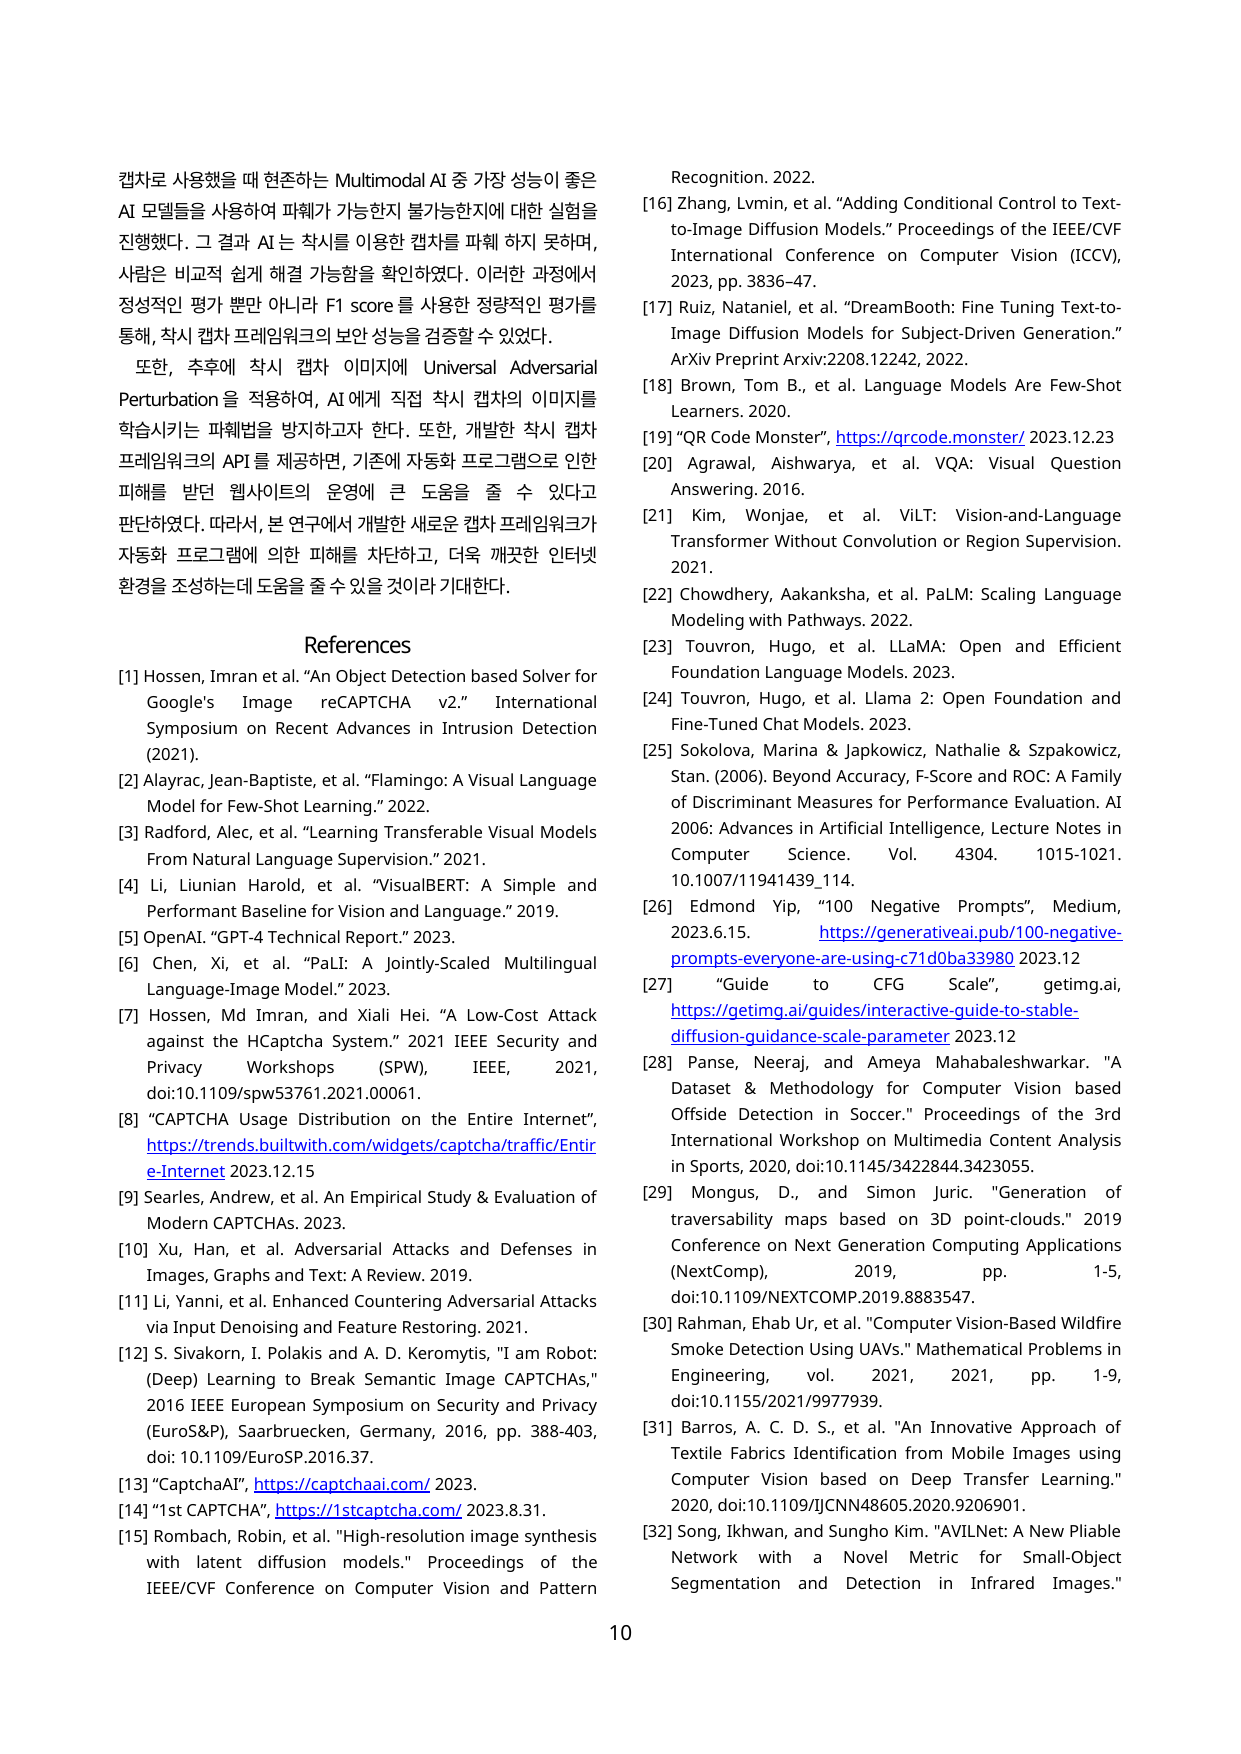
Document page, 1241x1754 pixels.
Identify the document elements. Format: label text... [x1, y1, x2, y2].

text [5] OpenAI. “GPT-4 Technical Report.” 2023. [118, 925, 598, 948]
text [24] Touvron, Hugo, et al. Llama 2: Open Foundation and Fine-Tuned Chat Models. 2023. [642, 686, 1122, 735]
text [3] Radford, Alec, et al. “Learning Transferable Visual Models From Natural Language Supervision.” 2021. [118, 821, 598, 870]
text [15] Rombach, Robin, et al. "High-resolution image synthesis with latent diffusion models." Proceedings of the IEEE/CVF Conference on Computer Vision and Pattern Recognition. 2022. [642, 165, 1122, 188]
text [10] Xu, Han, et al. Adversarial Attacks and Defenses in Images, Graphs and Text: A Review. 2019. [118, 1238, 598, 1287]
text [2] Alayrac, Jean-Baptiste, et al. “Flamingo: A Visual Language Model for Few-Shot Learning.” 2022. [118, 769, 598, 818]
text 또한, 추후에 착시 캡차 이미지에 Universal Adversarial Perturbation을 적용하여, AI에게 직접 착시 캡차의 이미지를 학습시키는 파훼법을 방지하고자 한다. 또한, 개발한 착시 캡차 프레임워크의 API를 제공하면, 기존에 자동화 프로그램으로 인한 피해를 받던 웹사이트의 운영에 큰 도움을 줄 수 있다고 판단하였다. 따라서, 본 연구에서 개발한 새로운 캡차 프레임워크가 자동화 프로그램에 의한 피해를 차단하고, 더욱 깨끗한 인터넷 환경을 조성하는데 도움을 줄 수 있을 것이라 기대한다. [118, 353, 598, 599]
text [16] Zhang, Lvmin, et al. “Adding Conditional Control to Text-to-Image Diffusion Models.” Proceedings of the IEEE/CVF International Conference on Computer Vision (ICCV), 2023, pp. 3836–47. [642, 191, 1122, 292]
text [4] Li, Liunian Harold, et al. “VisualBERT: A Simple and Performant Baseline for Vision and Language.” 2019. [118, 873, 598, 922]
text [18] Brown, Tom B., et al. Language Models Are Few-Shot Learners. 2020. [642, 374, 1122, 422]
text [12] S. Sivakorn, I. Polakis and A. D. Keromytis, "I am Robot: (Deep) Learning to Break Semantic Image CAPTCHAs," 2016 IEEE European Symposium on Security and Privacy (EuroS&P), Saarbruecken, Germany, 2016, pp. 388-403, doi: 10.1109/EuroSP.2016.37. [118, 1342, 598, 1469]
text [14] “1st CAPTCHA”, https://1stcaptcha.com/ 2023.8.31. [118, 1498, 598, 1521]
text [9] Searles, Andrew, et al. An Empirical Study & Evaluation of Modern CAPTCHAs. 2023. [118, 1186, 598, 1234]
text [27] “Guide to CFG Scale”, getimg.ai, https://getimg.ai/guides/interactive-guide-to-stable-diffusion-guidance-scale-parameter 2023.12 [642, 973, 1122, 1047]
text [29] Mongus, D., and Simon Juric. "Generation of traversability maps based on 3D point-clouds." 2019 Conference on Next Generation Computing Applications (NextComp), 2019, pp. 1-5, doi:10.1109/NEXTCOMP.2019.8883547. [642, 1181, 1122, 1308]
text [20] Agrawal, Aishwarya, et al. VQA: Visual Question Answering. 2016. [642, 452, 1122, 501]
text [22] Chowdhery, Aakanksha, et al. PaLM: Scaling Language Modeling with Pathways. 2022. [642, 582, 1122, 631]
text [31] Barros, A. C. D. S., et al. "An Innovative Approach of Textile Fabrics Identification from Mobile Images using Computer Vision based on Deep Transfer Learning." 2020, doi:10.1109/IJCNN48605.2020.9206901. [642, 1415, 1122, 1516]
text [30] Rahman, Ehab Ur, et al. "Computer Vision-Based Wildfire Smoke Detection Using UAVs." Mathematical Problems in Engineering, vol. 2021, 2021, pp. 1-9, doi:10.1155/2021/9977939. [642, 1311, 1122, 1412]
text [15] Rombach, Robin, et al. "High-resolution image synthesis with latent diffusion models." Proceedings of the IEEE/CVF Conference on Computer Vision and Pattern Recognition. 2022. [118, 1524, 598, 1599]
text [17] Ruiz, Nataniel, et al. “DreamBooth: Fine Tuning Text-to-Image Diffusion Models for Subject-Driven Generation.” ArXiv Preprint Arxiv:2208.12242, 2022. [642, 296, 1122, 370]
text [26] Edmond Yip, “100 Negative Prompts”, Medium, 2023.6.15. https://generativeai.pub/100-negative-prompts-everyone-are-using-c71d0ba33980 2023.12 [642, 894, 1122, 969]
text [25] Sokolova, Marina & Japkowicz, Nathalie & Szpakowicz, Stan. (2006). Beyond Accuracy, F-Score and ROC: A Family of Discriminant Measures for Performance Evaluation. AI 2006: Advances in Artificial Intelligence, Lecture Notes in Computer Science. Vol. 4304. 1015-1021. 10.1007/11941439_114. [642, 738, 1122, 891]
text [21] Kim, Wonjae, et al. ViLT: Vision-and-Language Transformer Without Convolution or Region Supervision. 2021. [642, 504, 1122, 579]
text [1] Hossen, Imran et al. “An Object Detection based Solver for Google's Image reCAPTCHA v2.” International Symposium on Recent Advances in Intrusion Detection (2021). [118, 665, 598, 766]
text [13] “CaptchaAI”, https://captchaai.com/ 2023. [118, 1472, 598, 1495]
text [23] Touvron, Hugo, et al. LLaMA: Open and Efficient Foundation Language Models. 2023. [642, 634, 1122, 683]
text [6] Chen, Xi, et al. “PaLI: A Jointly-Scaled Multilingual Language-Image Model.” 2023. [118, 951, 598, 1000]
text [19] “QR Code Monster”, https://qrcode.monster/ 2023.12.23 [642, 426, 1122, 448]
text [11] Li, Yanni, et al. Enhanced Countering Adversarial Attacks via Input Denoising and Feature Restoring. 2021. [118, 1290, 598, 1339]
text [7] Hossen, Md Imran, and Xiali Hei. “A Low-Cost Attack against the HCaptcha System.” 2021 IEEE Security and Privacy Workshops (SPW), IEEE, 2021, doi:10.1109/spw53761.2021.00061. [118, 1003, 598, 1104]
text [8] “CAPTCHA Usage Distribution on the Entire Internet”, https://trends.builtwith.com/widgets/captcha/traffic/Entire-Internet 2023.12.15 [118, 1108, 598, 1182]
text [28] Panse, Neeraj, and Ameya Mahabaleshwarkar. "A Dataset & Methodology for Computer Vision based Offside Detection in Soccer." Proceedings of the 3rd International Workshop on Multimedia Content Analysis in Sports, 2020, doi:10.1145/3422844.3423055. [642, 1051, 1122, 1178]
text References [118, 629, 598, 660]
